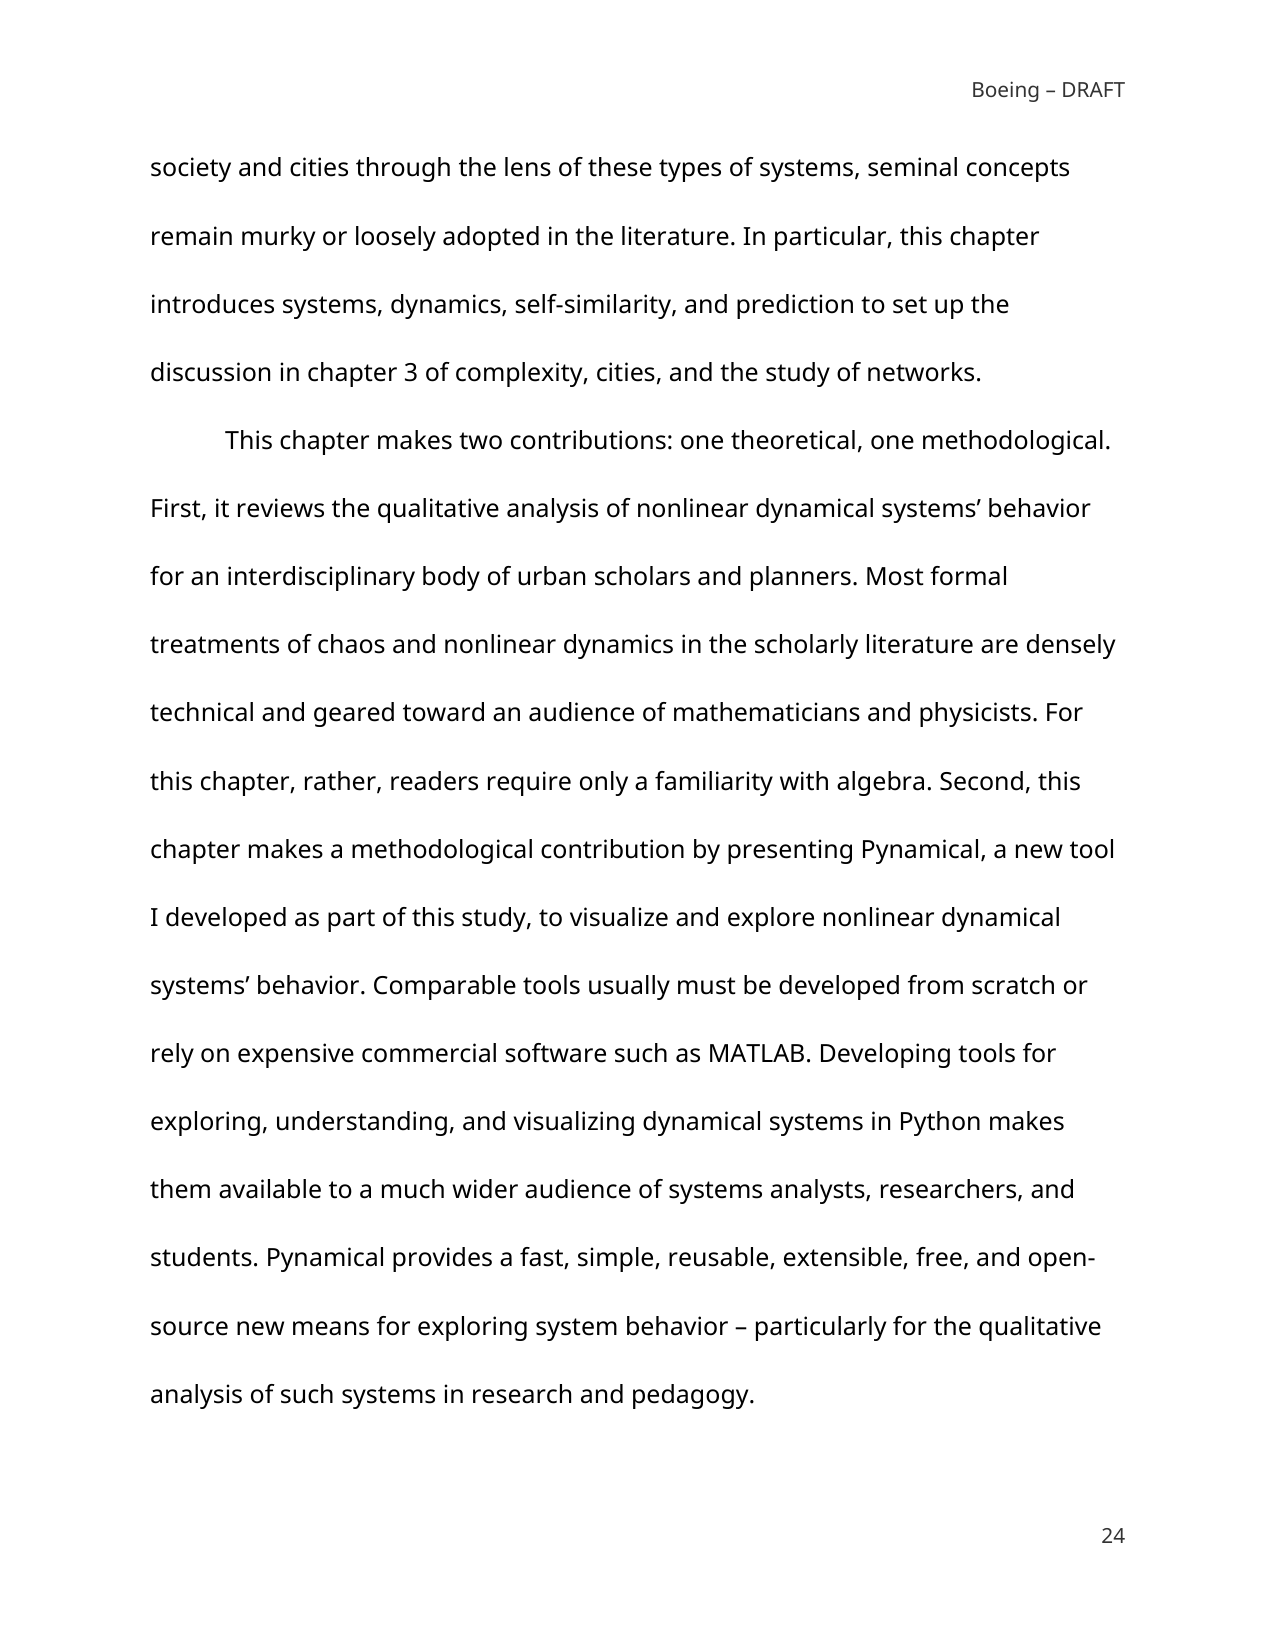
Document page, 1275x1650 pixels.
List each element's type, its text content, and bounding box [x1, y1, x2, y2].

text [150, 150, 1125, 388]
text This chapter makes two contributions: one theoretical, one methodological. First, it reviews the qualitative analysis of nonlinear dynamical systems’ behavior for an interdisciplinary body of urban scholars and planners. Most formal treatments of chaos and nonlinear dynamics in the scholarly literature are densely technical and geared toward an audience of mathematicians and physicists. For this chapter, rather, readers require only a familiarity with algebra. Second, this chapter makes a methodological contribution by presenting Pynamical, a new tool I developed as part of this study, to visualize and explore nonlinear dynamical systems’ behavior. Comparable tools usually must be developed from scratch or rely on expensive commercial software such as MATLAB. Developing tools for exploring, understanding, and visualizing dynamical systems in Python makes them available to a much wider audience of systems analysts, researchers, and students. Pynamical provides a fast, simple, reusable, extensible, free, and open-source new means for exploring system behavior – particularly for the qualitative analysis of such systems in research and pedagogy. [150, 422, 1125, 1410]
